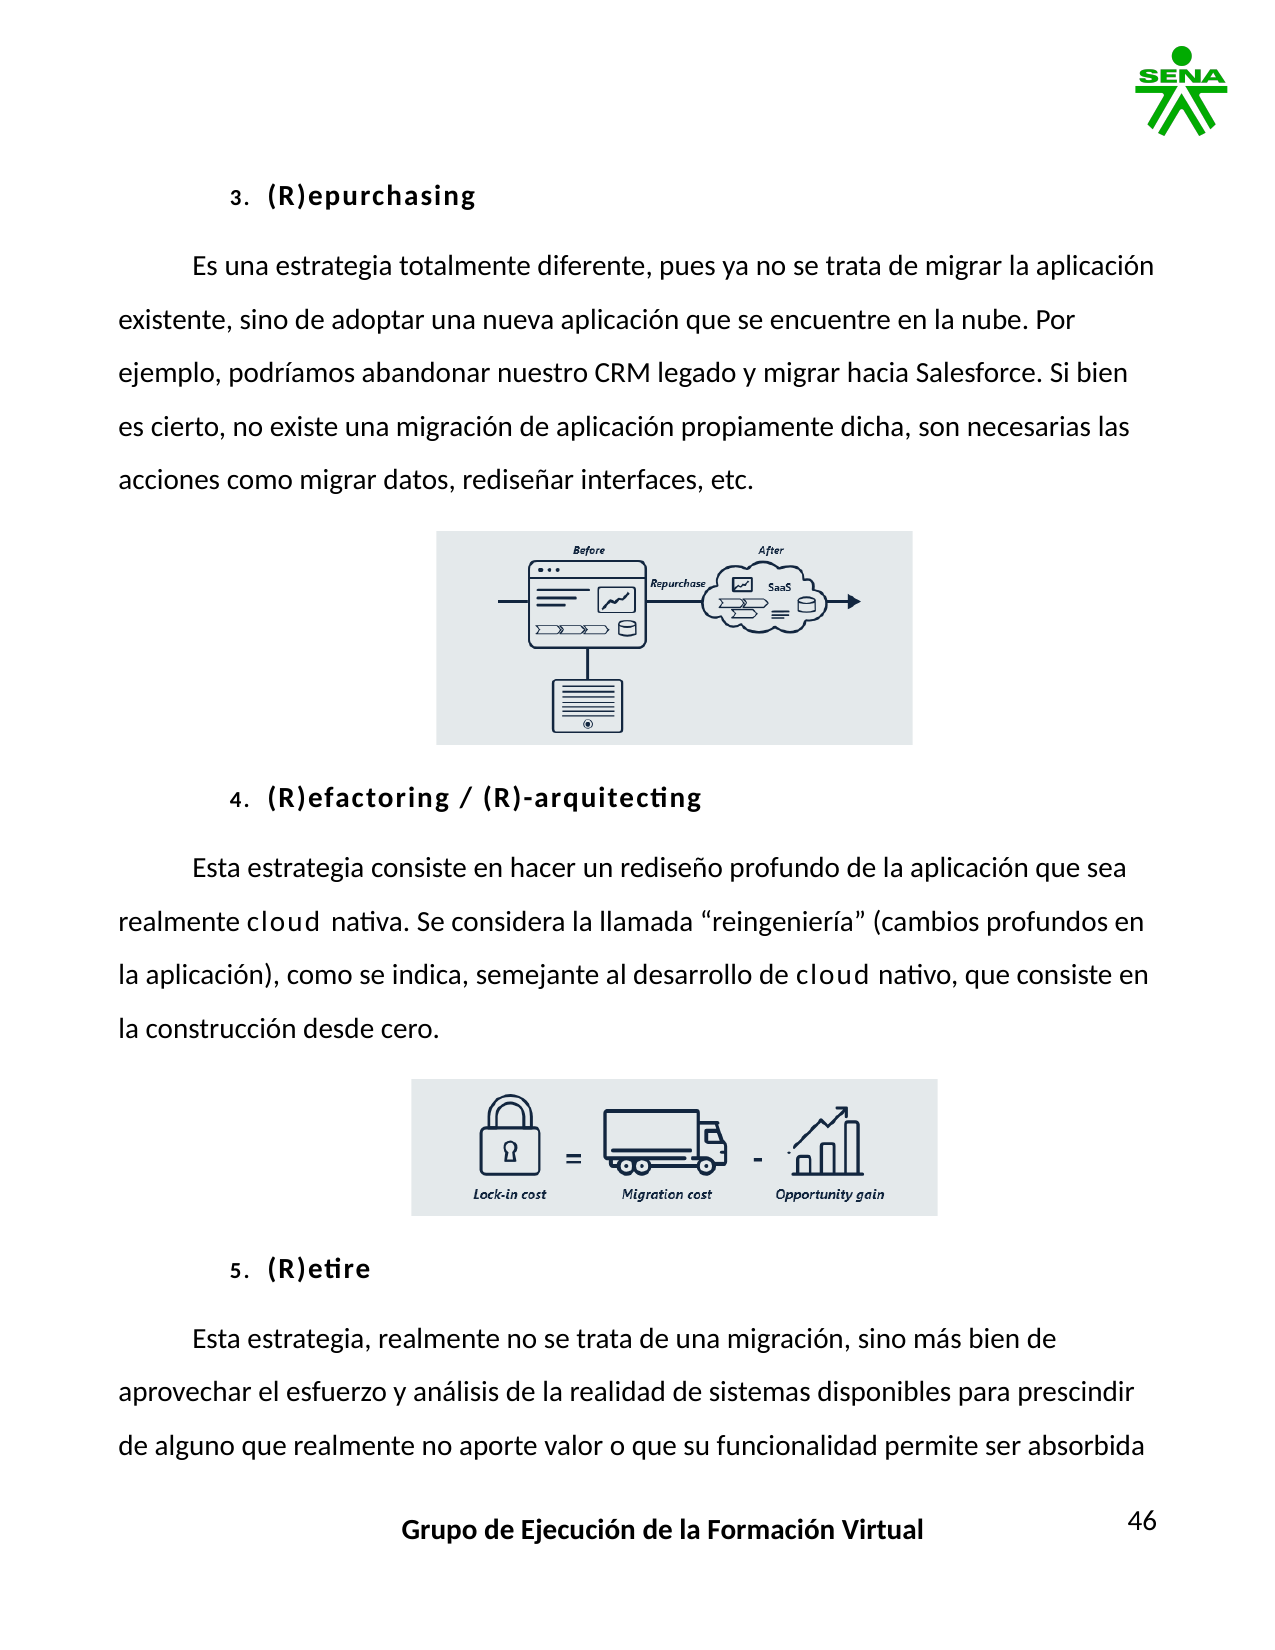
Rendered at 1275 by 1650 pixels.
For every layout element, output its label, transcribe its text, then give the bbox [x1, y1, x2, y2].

text Esta estrategia consiste en hacer un rediseño profundo de la aplicación que sea realmente cloud nativa. Se considera la llamada “reingeniería” (cambios profundos en la aplicación), como se indica, semejante al desarrollo de cloud nativo, que consiste en la construcción desde cero. [118, 849, 1157, 1045]
list (R)efactoring / (R)-arquitecting [229, 779, 1157, 815]
text Es una estrategia totalmente diferente, pues ya no se trata de migrar la aplicación existente, sino de adoptar una nueva aplicación que se encuentre en la nube. Por ejemplo, podríamos abandonar nuestro CRM legado y migrar hacia Salesforce. Si bien es cierto, no existe una migración de aplicación propiamente dicha, son necesarias las acciones como migrar datos, rediseñar interfaces, etc. [118, 247, 1157, 497]
picture [436, 531, 913, 745]
picture [1135, 46, 1228, 136]
picture [411, 1079, 938, 1216]
list (R)etire [229, 1250, 1157, 1286]
list (R)epurchasing [229, 177, 1157, 213]
